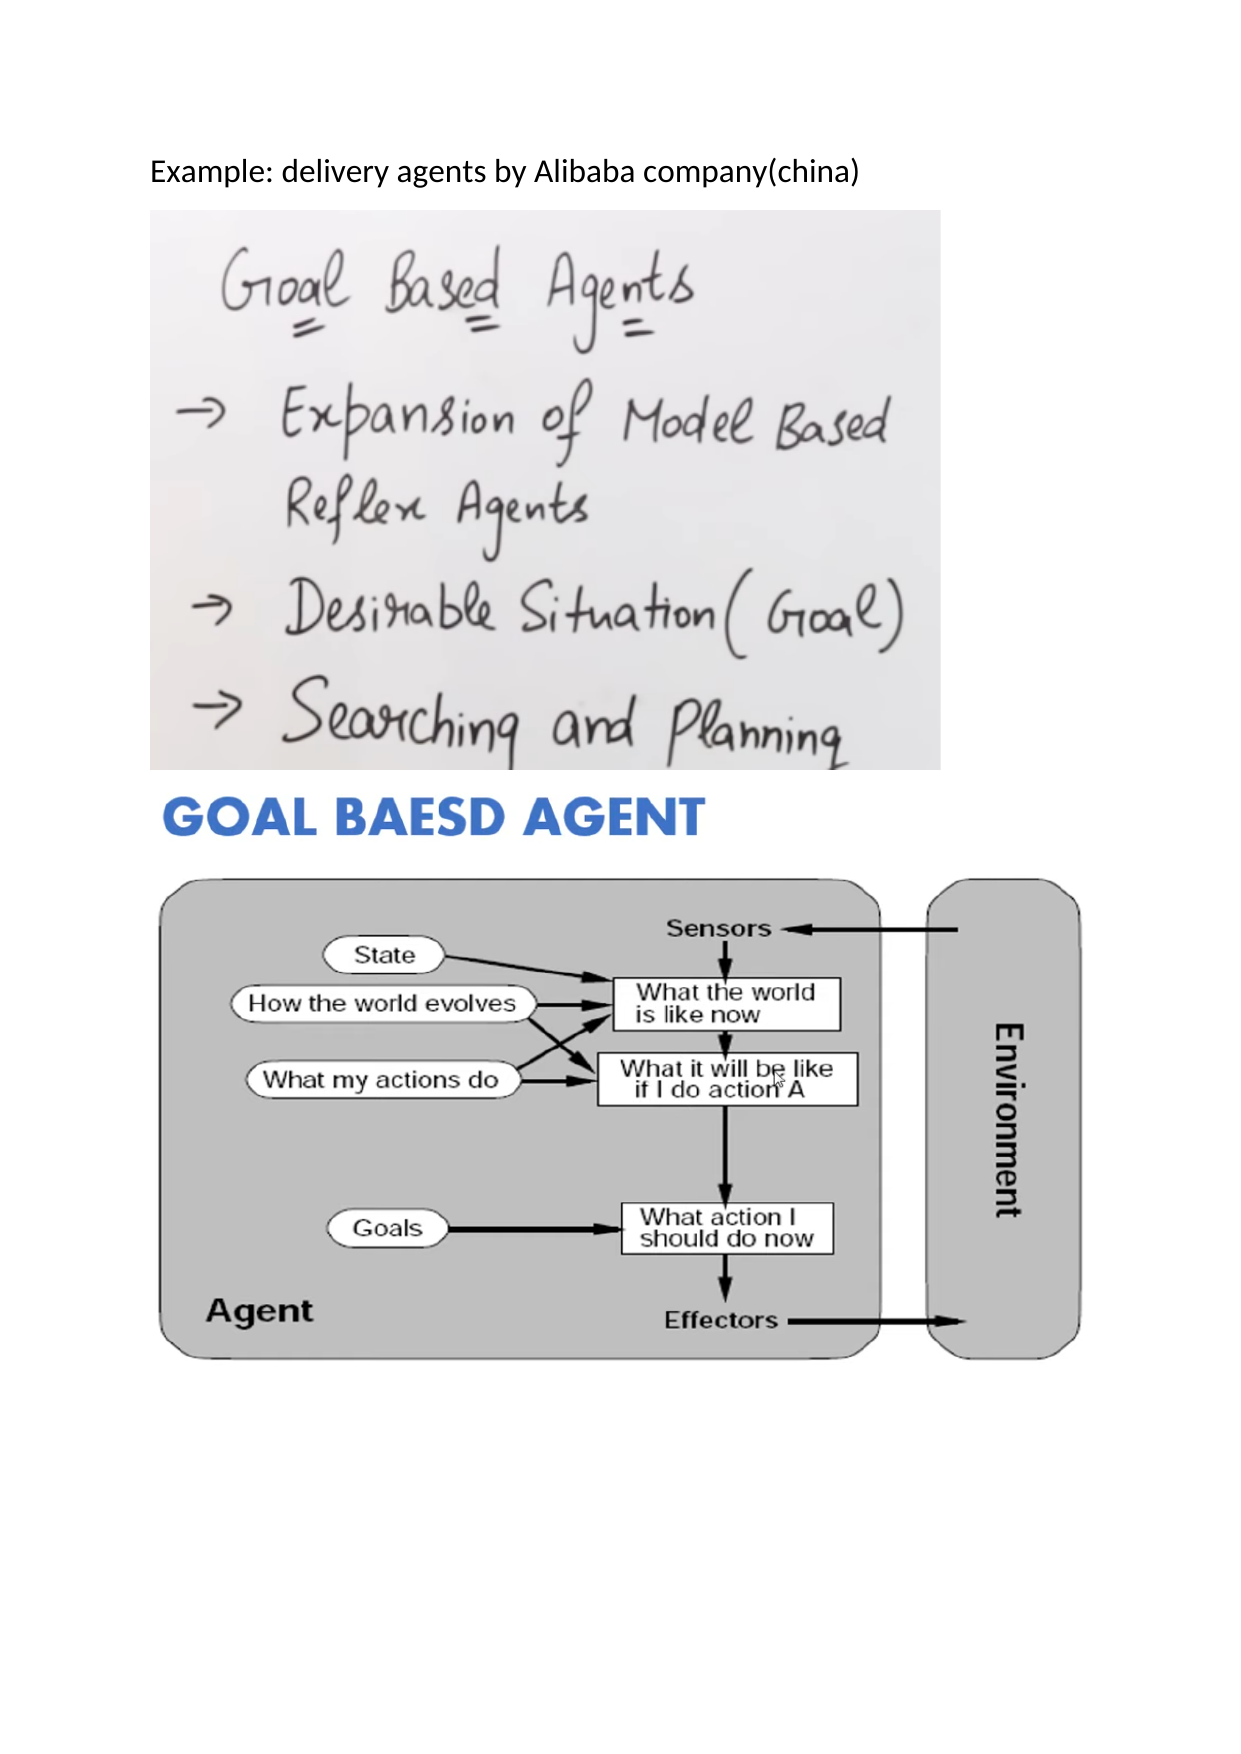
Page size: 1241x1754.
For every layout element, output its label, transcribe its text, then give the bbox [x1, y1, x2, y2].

picture [150, 788, 1091, 1372]
text Example: delivery agents by Alibaba company(china) [150, 150, 1090, 191]
picture [150, 210, 941, 770]
